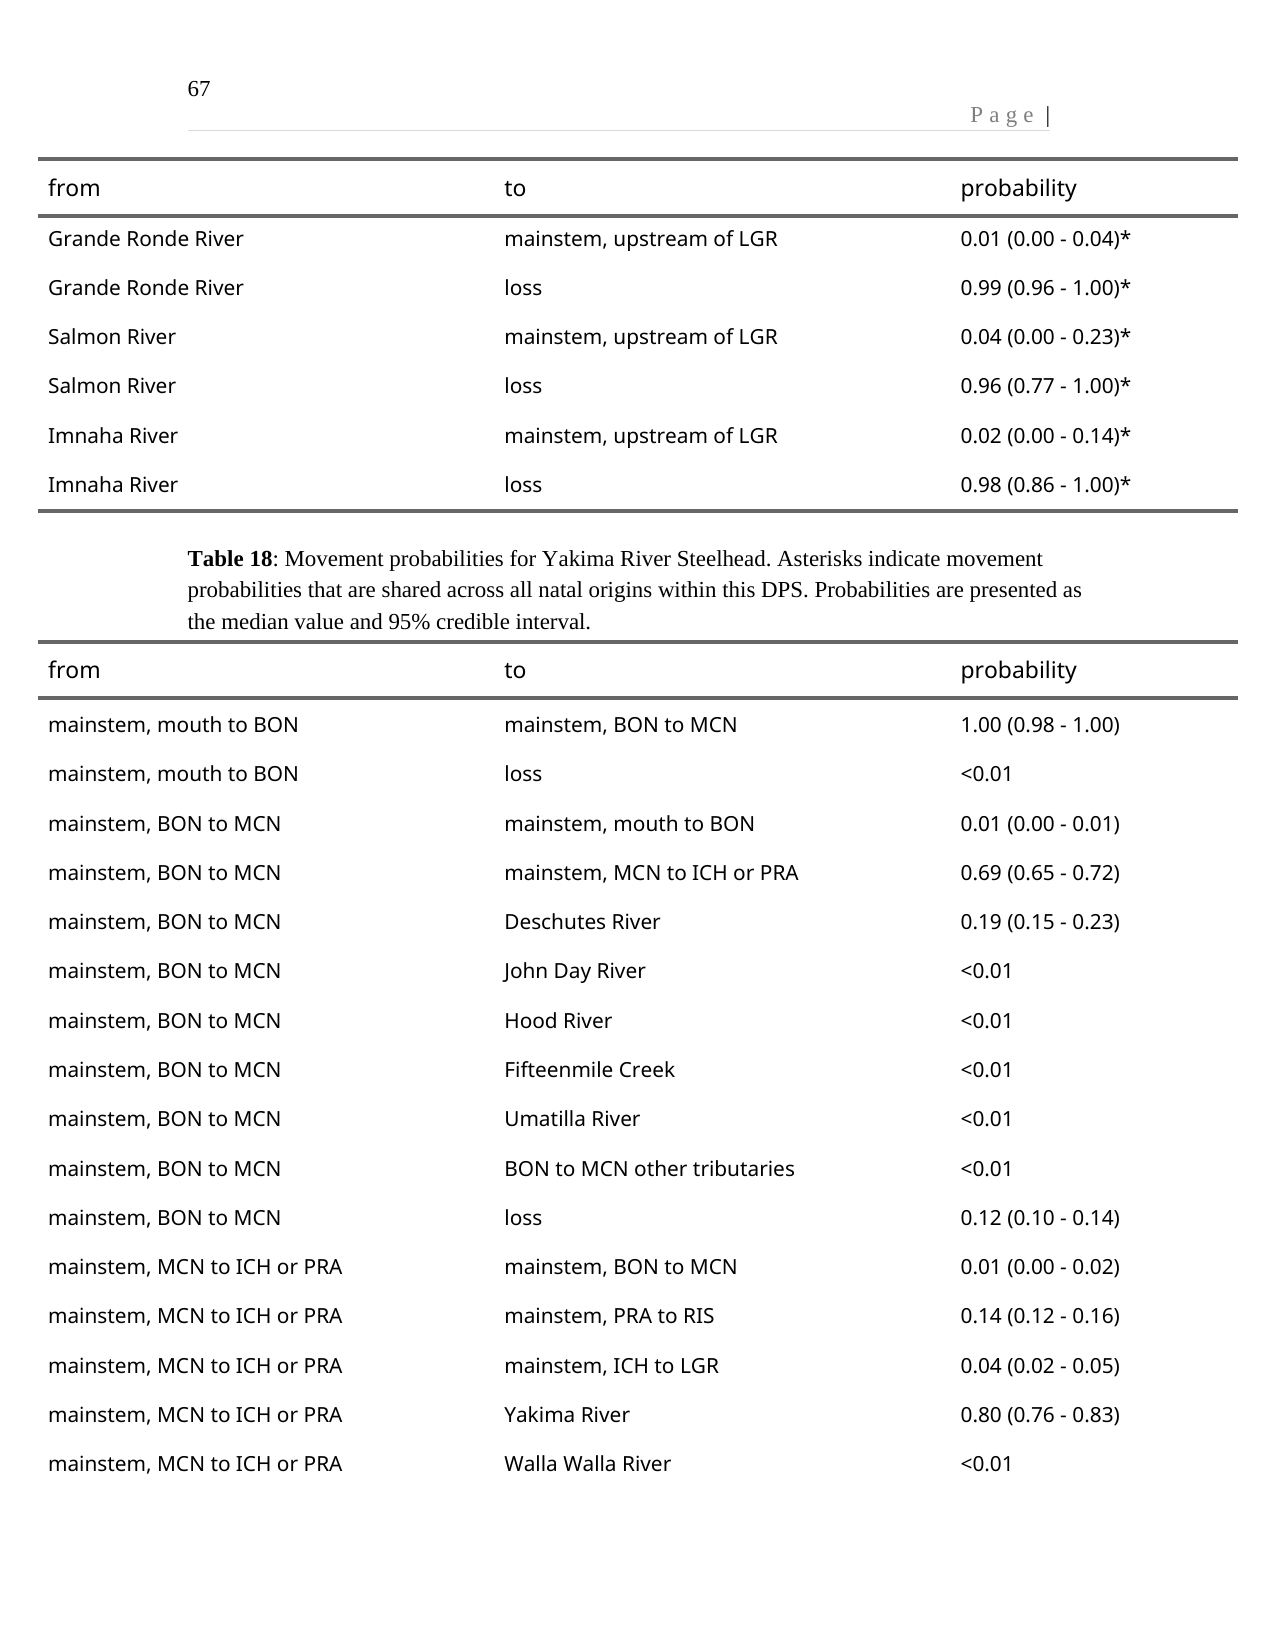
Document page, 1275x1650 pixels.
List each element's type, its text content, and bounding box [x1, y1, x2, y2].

text Table 18: Movement probabilities for Yakima River Steelhead. Asterisks indicate movement probabilities that are shared across all natal origins within this DPS. Probabilities are presented as the median value and 95% credible interval. [187, 545, 1087, 634]
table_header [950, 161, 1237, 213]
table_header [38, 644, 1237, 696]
table_header to [494, 161, 950, 213]
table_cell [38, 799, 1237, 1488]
table_header from [38, 161, 494, 213]
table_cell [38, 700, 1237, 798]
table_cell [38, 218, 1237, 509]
